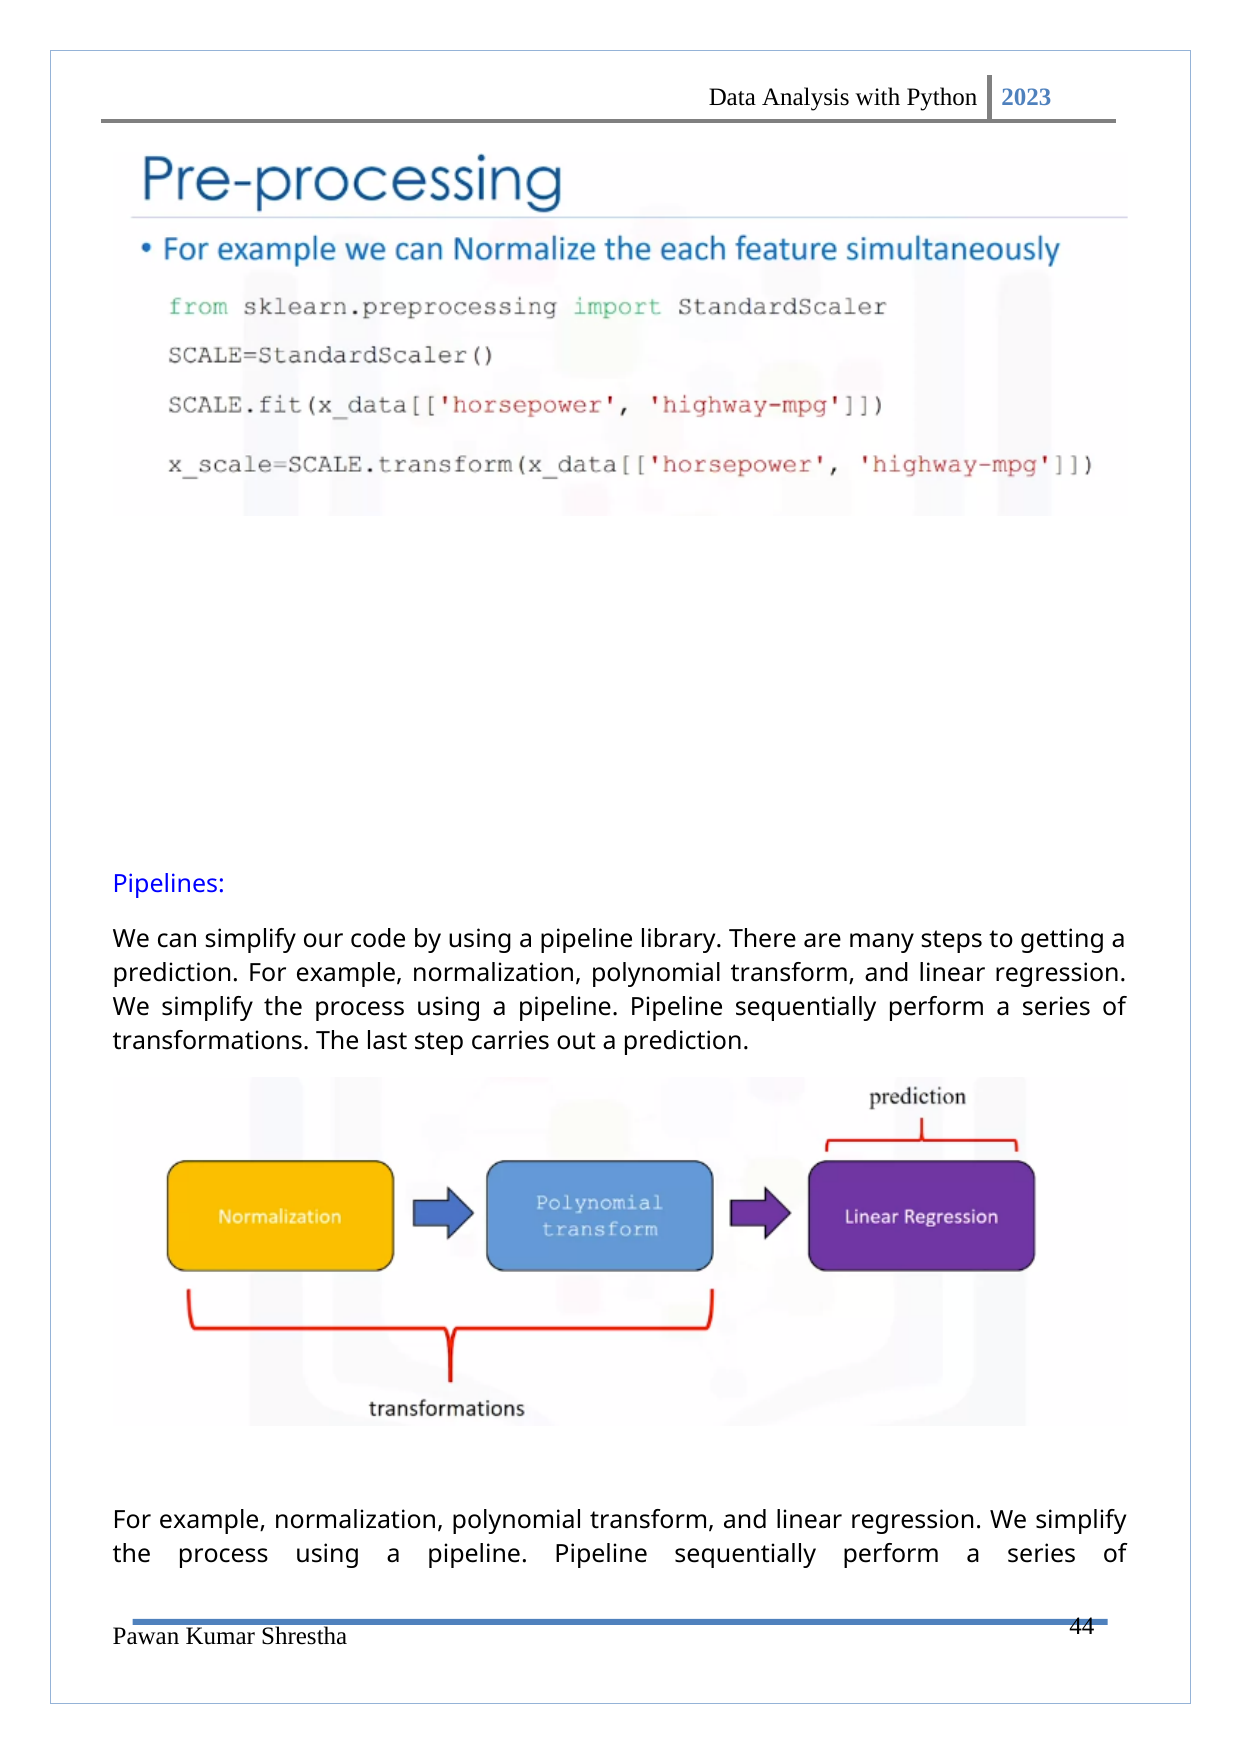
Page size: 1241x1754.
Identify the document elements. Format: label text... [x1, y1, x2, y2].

text We can simplify our code by using a pipeline library. There are many steps to getting a prediction. For example, normalization, polynomial transform, and linear regression. We simplify the process using a pipeline. Pipeline sequentially perform a series of transformations. The last step carries out a prediction. [112, 920, 1128, 1056]
picture [112, 1077, 1128, 1426]
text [112, 1502, 1128, 1570]
picture [112, 152, 1128, 516]
text Pipelines: [112, 865, 1128, 899]
